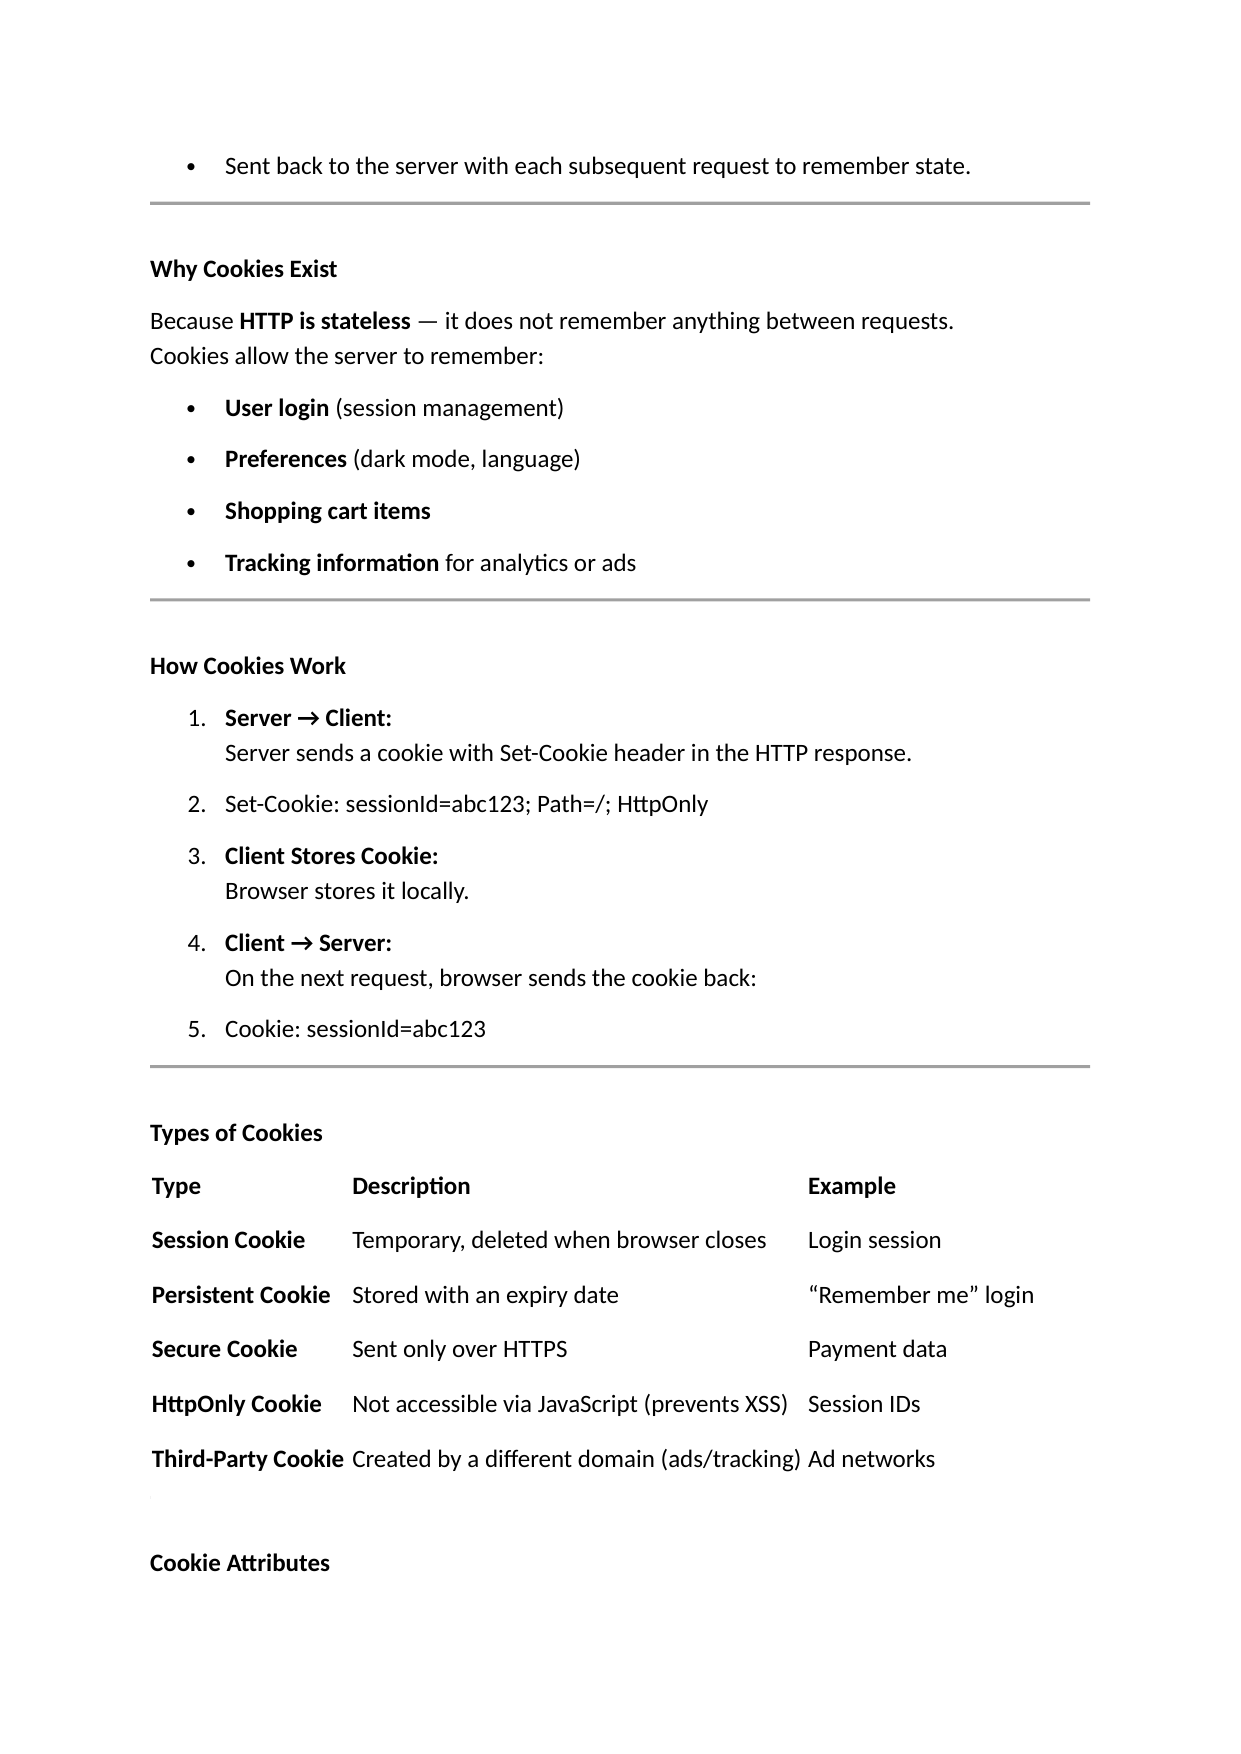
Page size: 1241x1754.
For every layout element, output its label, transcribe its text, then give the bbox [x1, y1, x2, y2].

text Types of Cookies [150, 1117, 1090, 1147]
text Why Cookies Exist [150, 253, 1090, 284]
table_cell Sent only over HTTPS [350, 1332, 806, 1387]
list Client → Server: On the next request, browser sends the cookie back: [187, 927, 1090, 992]
table_cell Payment data [806, 1332, 1041, 1387]
table_cell Session Cookie [150, 1223, 350, 1277]
table_header Example [806, 1168, 1041, 1223]
list Shopping cart items [187, 495, 1090, 526]
table_header Description [350, 1168, 806, 1223]
list Tracking information for analytics or ads [187, 547, 1090, 577]
table_cell “Remember me” login [806, 1278, 1041, 1332]
text Cookie Attributes [150, 1547, 1090, 1578]
table_cell Third-Party Cookie [150, 1441, 350, 1496]
list User login (session management) [187, 392, 1090, 422]
list Sent back to the server with each subsequent request to remember state. [187, 150, 1090, 181]
list Preferences (dark mode, language) [187, 443, 1090, 474]
table_cell Created by a different domain (ads/tracking) [350, 1441, 806, 1496]
table_cell Stored with an expiry date [350, 1278, 806, 1332]
table_cell Ad networks [806, 1441, 1041, 1496]
list Set-Cookie: sessionId=abc123; Path=/; HttpOnly [187, 788, 1090, 819]
table_cell HttpOnly Cookie [150, 1387, 350, 1441]
table_cell Temporary, deleted when browser closes [350, 1223, 806, 1277]
table_cell Not accessible via JavaScript (prevents XSS) [350, 1387, 806, 1441]
table_cell Persistent Cookie [150, 1278, 350, 1332]
table_cell Session IDs [806, 1387, 1041, 1441]
table_cell Secure Cookie [150, 1332, 350, 1387]
list Server → Client: Server sends a cookie with Set-Cookie header in the HTTP response. [187, 702, 1090, 767]
list Cookie: sessionId=abc123 [187, 1013, 1090, 1044]
table_cell Login session [806, 1223, 1041, 1277]
text Because HTTP is stateless — it does not remember anything between requests. Cookies allow the server to remember: [150, 305, 1090, 371]
list Client Stores Cookie: Browser stores it locally. [187, 840, 1090, 906]
text How Cookies Work [150, 650, 1090, 681]
table_header Type [150, 1168, 350, 1223]
